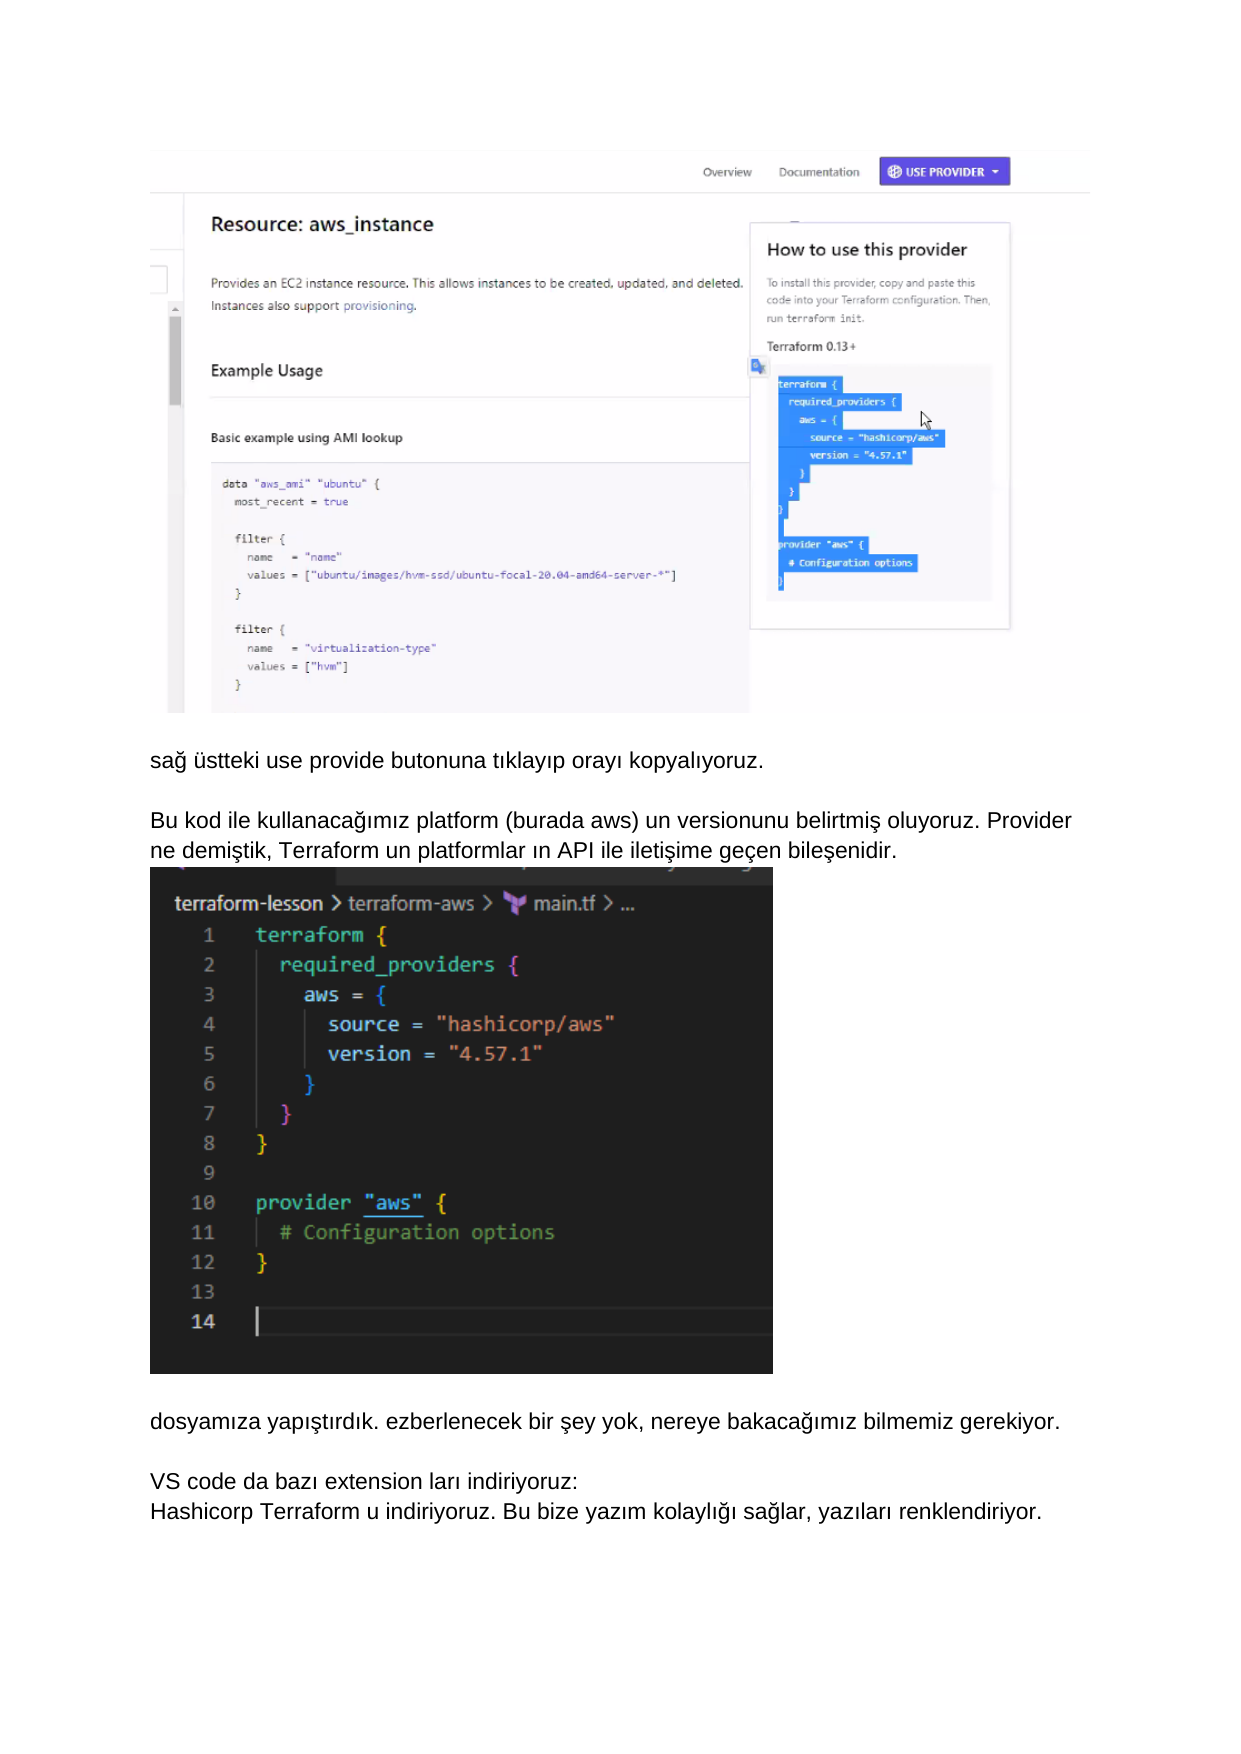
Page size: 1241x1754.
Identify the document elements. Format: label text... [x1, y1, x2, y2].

picture [150, 867, 773, 1374]
text sağ üstteki use provide butonuna tıklayıp orayı kopyalıyoruz. [150, 747, 1090, 773]
picture [150, 150, 1091, 713]
text VS code da bazı extension ları indiriyoruz: [150, 1468, 1090, 1494]
text dosyamıza yapıştırdık. ezberlenecek bir şey yok, nereye bakacağımız bilmemiz gerekiyor. [150, 1408, 1090, 1434]
text Bu kod ile kullanacağımız platform (burada aws) un versionunu belirtmiş oluyoruz. Provider ne demiştik, Terraform un platformlar ın API ile iletişime geçen bileşenidir. [150, 807, 1090, 863]
text Hashicorp Terraform u indiriyoruz. Bu bize yazım kolaylığı sağlar, yazıları renklendiriyor. [150, 1498, 1090, 1525]
